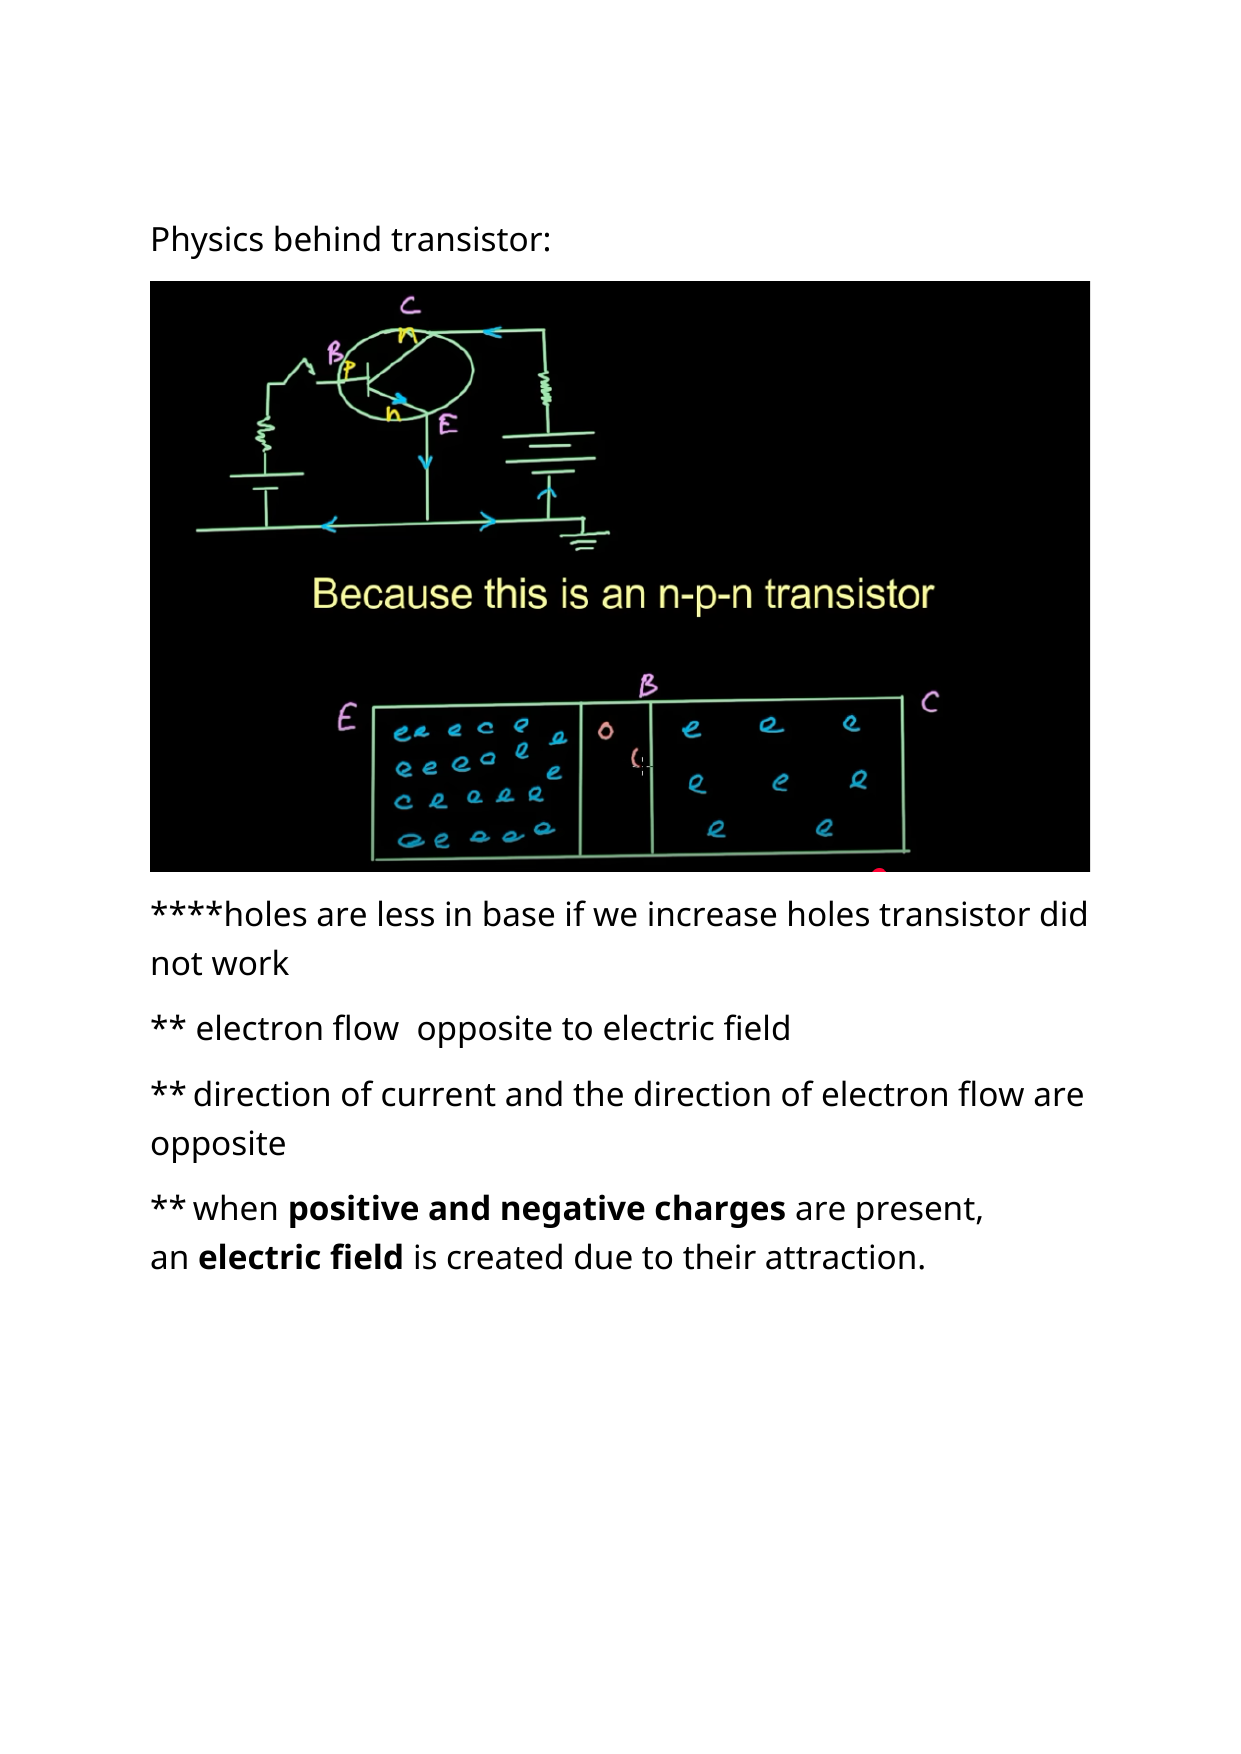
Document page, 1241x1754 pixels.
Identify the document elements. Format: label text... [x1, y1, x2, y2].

text ** when positive and negative charges are present, an electric field is created due to their attraction. [150, 1185, 1090, 1279]
text ** electron flow opposite to electric field [150, 1005, 1090, 1050]
text ** direction of current and the direction of electron flow are opposite [150, 1071, 1090, 1165]
text Physics behind transistor: [150, 216, 1090, 261]
picture [150, 281, 1091, 872]
text ****holes are less in base if we increase holes transistor did not work [150, 890, 1090, 985]
